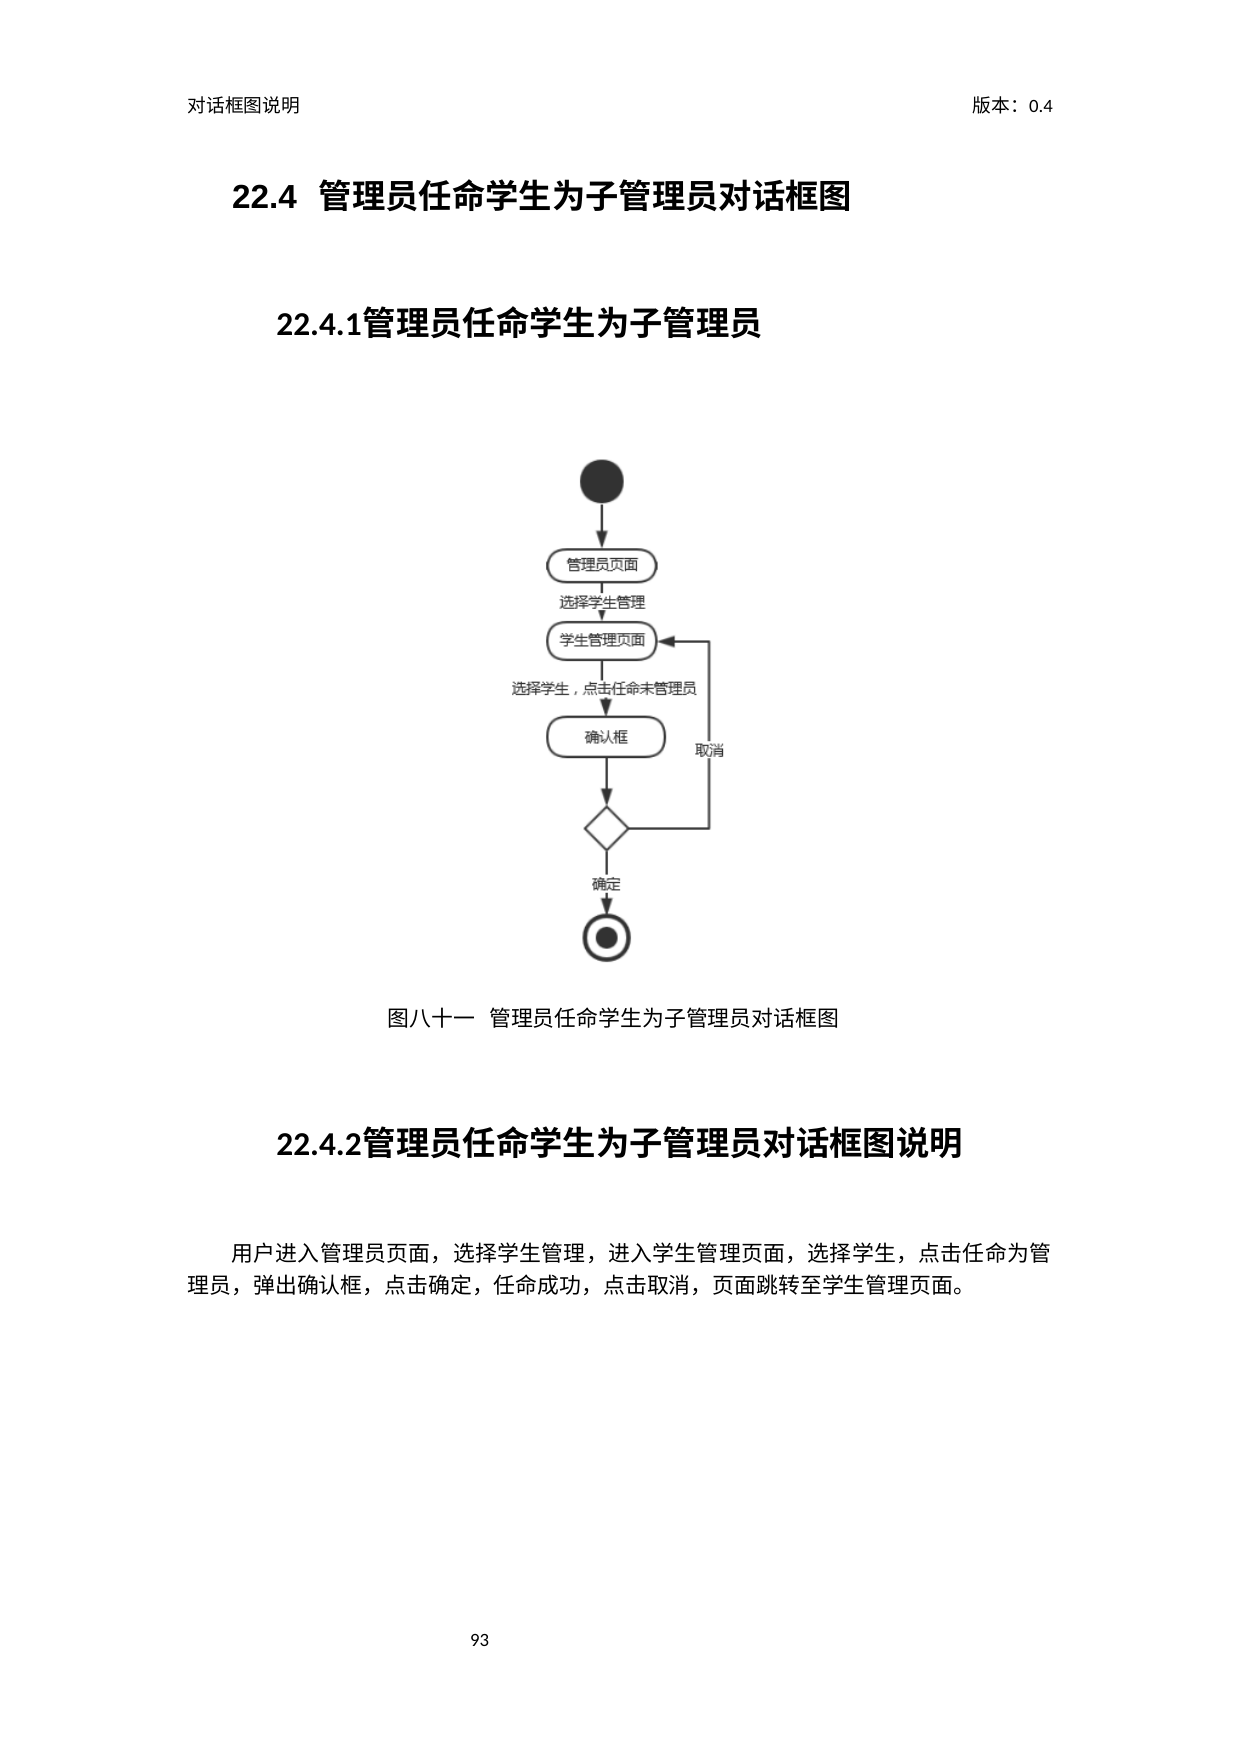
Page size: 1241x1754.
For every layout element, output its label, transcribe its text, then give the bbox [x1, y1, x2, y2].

text 用户进入管理员页面，选择学生管理，进入学生管理页面，选择学生，点击任命为管理员，弹出确认框，点击确定，任命成功，点击取消，页面跳转至学生管理页面。 [187, 1235, 1053, 1300]
subtitle 管理员任命学生为子管理员对话框图 [232, 162, 1053, 227]
text 管理员任命学生为子管理员对话框图 [217, 1001, 1053, 1033]
picture [499, 448, 742, 978]
subtitle 管理员任命学生为子管理员 [276, 289, 1053, 354]
subtitle 管理员任命学生为子管理员对话框图说明 [276, 1108, 1053, 1173]
